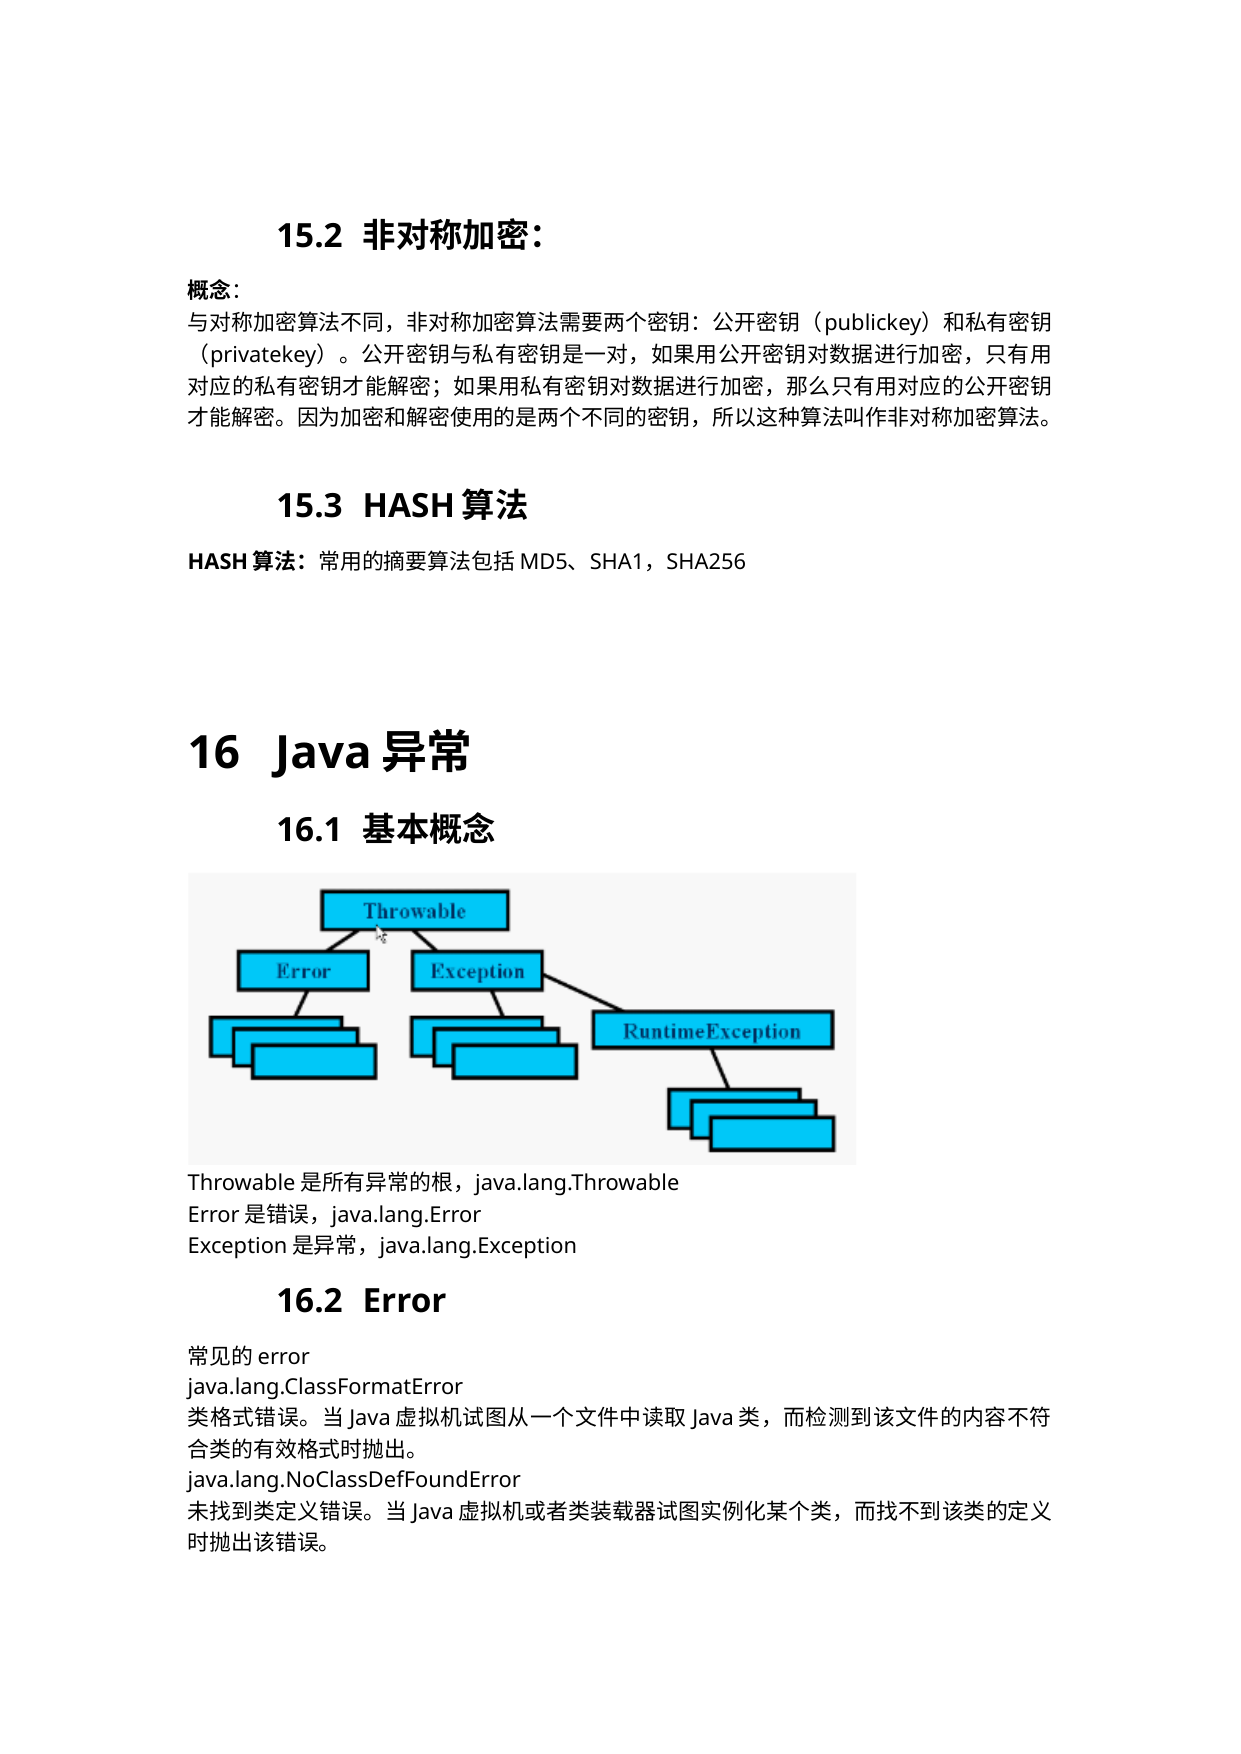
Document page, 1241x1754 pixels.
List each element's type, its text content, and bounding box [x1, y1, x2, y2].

subtitle Error [276, 1277, 1053, 1322]
text Error是错误，java.lang.Error [187, 1197, 1053, 1228]
text 未找到类定义错误。当Java虚拟机或者类装载器试图实例化某个类，而找不到该类的定义时抛出该错误。 [187, 1494, 1053, 1557]
subtitle Java异常 [187, 715, 1053, 782]
text 类格式错误。当Java虚拟机试图从一个文件中读取Java类，而检测到该文件的内容不符合类的有效格式时抛出。 [187, 1400, 1053, 1464]
picture [187, 867, 857, 1165]
text Exception是异常，java.lang.Exception [187, 1228, 1053, 1260]
text Throwable是所有异常的根，java.lang.Throwable [187, 1165, 1053, 1197]
text java.lang.ClassFormatError [187, 1371, 1053, 1400]
subtitle 非对称加密： [276, 208, 1053, 257]
text java.lang.NoClassDefFoundError [187, 1464, 1053, 1494]
subtitle HASH算法 [276, 478, 1053, 527]
text 概念： [187, 273, 1053, 305]
text 与对称加密算法不同，非对称加密算法需要两个密钥：公开密钥（publickey）和私有密钥（privatekey）。公开密钥与私有密钥是一对，如果用公开密钥对数据进行加密，只有用对应的私有密钥才能解密；如果用私有密钥对数据进行加密，那么只有用对应的公开密钥才能解密。因为加密和解密使用的是两个不同的密钥，所以这种算法叫作非对称加密算法。 [187, 305, 1053, 432]
text HASH算法：常用的摘要算法包括MD5、SHA1，SHA256 [187, 544, 1053, 575]
subtitle 基本概念 [276, 803, 1053, 851]
text 常见的error [187, 1339, 1053, 1371]
